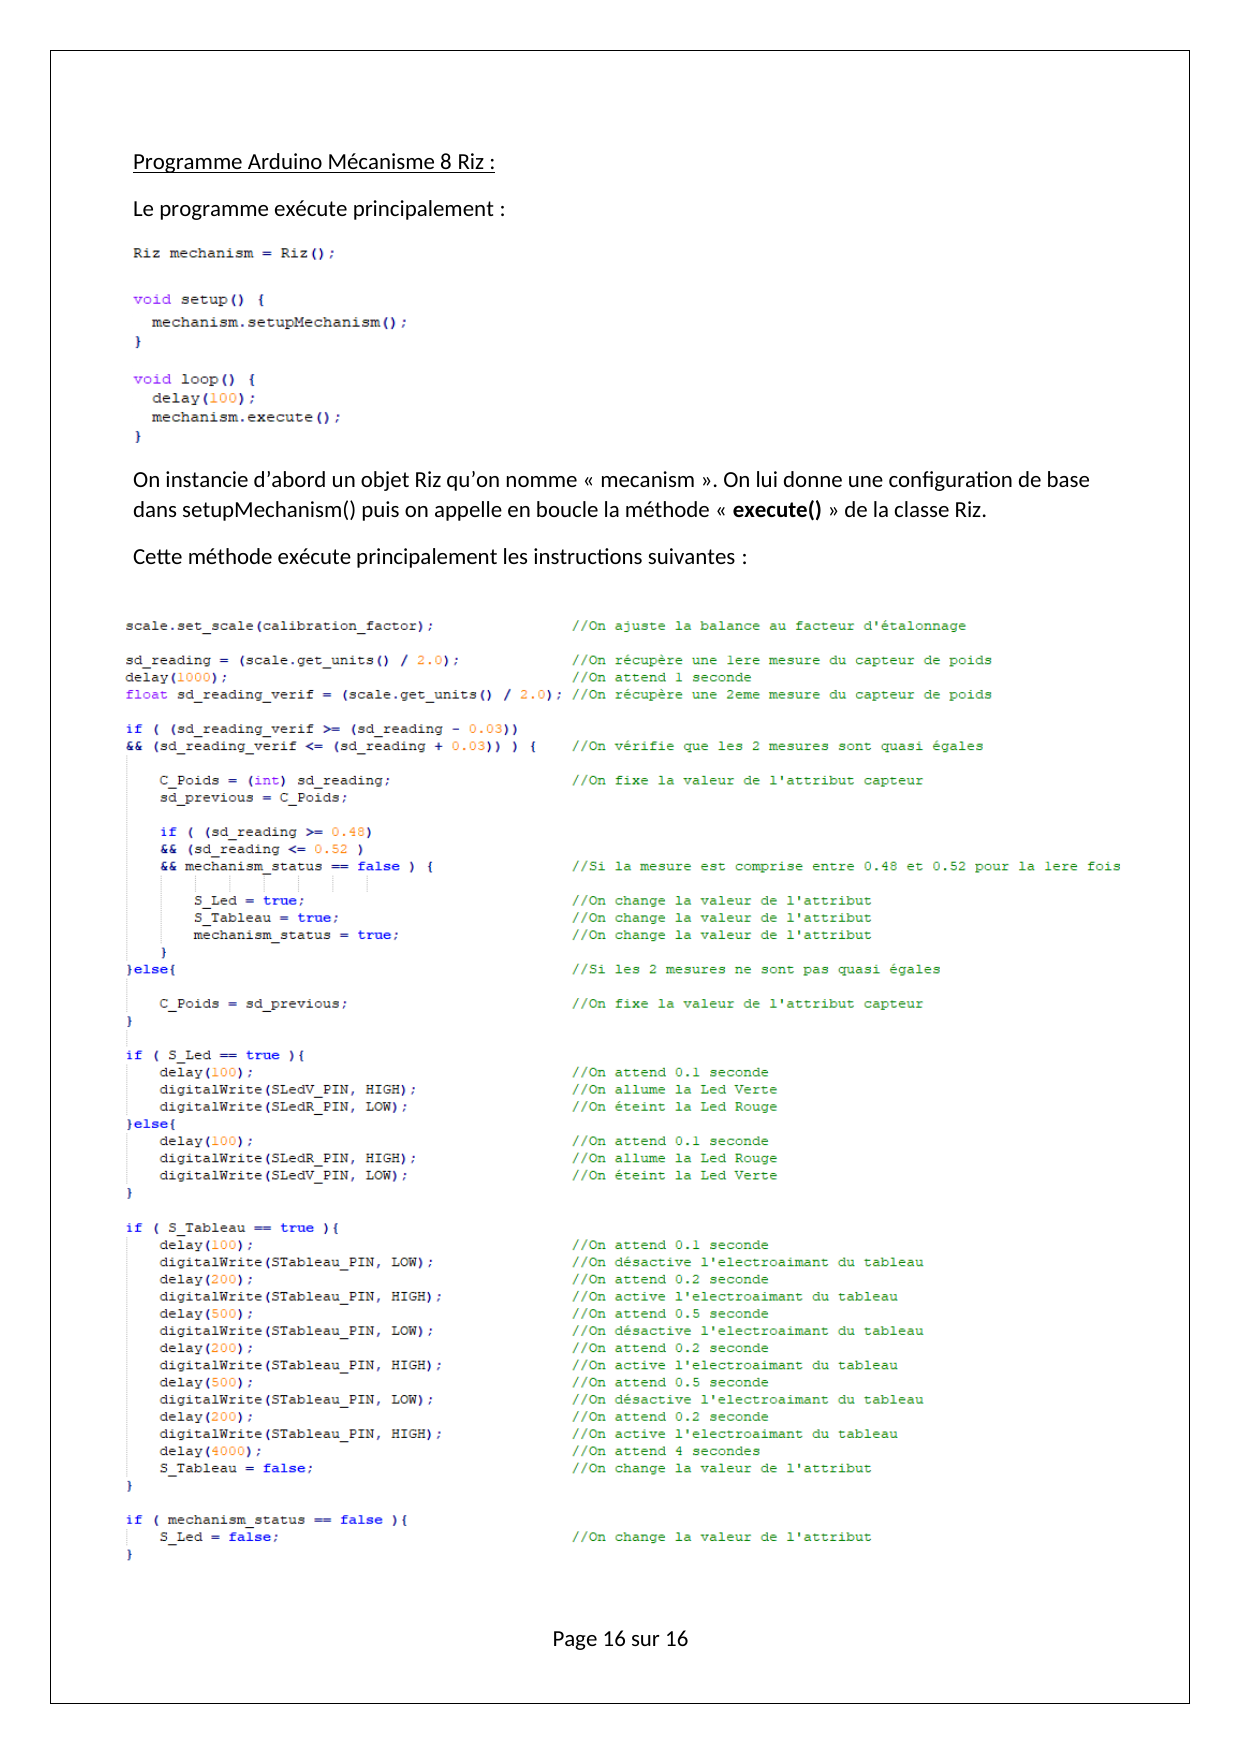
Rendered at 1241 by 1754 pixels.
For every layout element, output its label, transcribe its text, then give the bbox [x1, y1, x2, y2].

text Programme Arduino Mécanisme 8 Riz : [133, 147, 1093, 176]
picture [118, 619, 1135, 1211]
picture [118, 1212, 952, 1565]
text On instancie d’abord un objet Riz qu’on nomme « mecanism ». On lui donne une configuration de base dans setupMechanism() puis on appelle en boucle la méthode « execute() » de la classe Riz. [133, 465, 1093, 523]
text Cette méthode exécute principalement les instructions suivantes : [133, 542, 1093, 570]
text Le programme exécute principalement : [133, 194, 1093, 222]
picture [132, 271, 414, 310]
picture [132, 311, 414, 447]
picture [132, 241, 414, 266]
